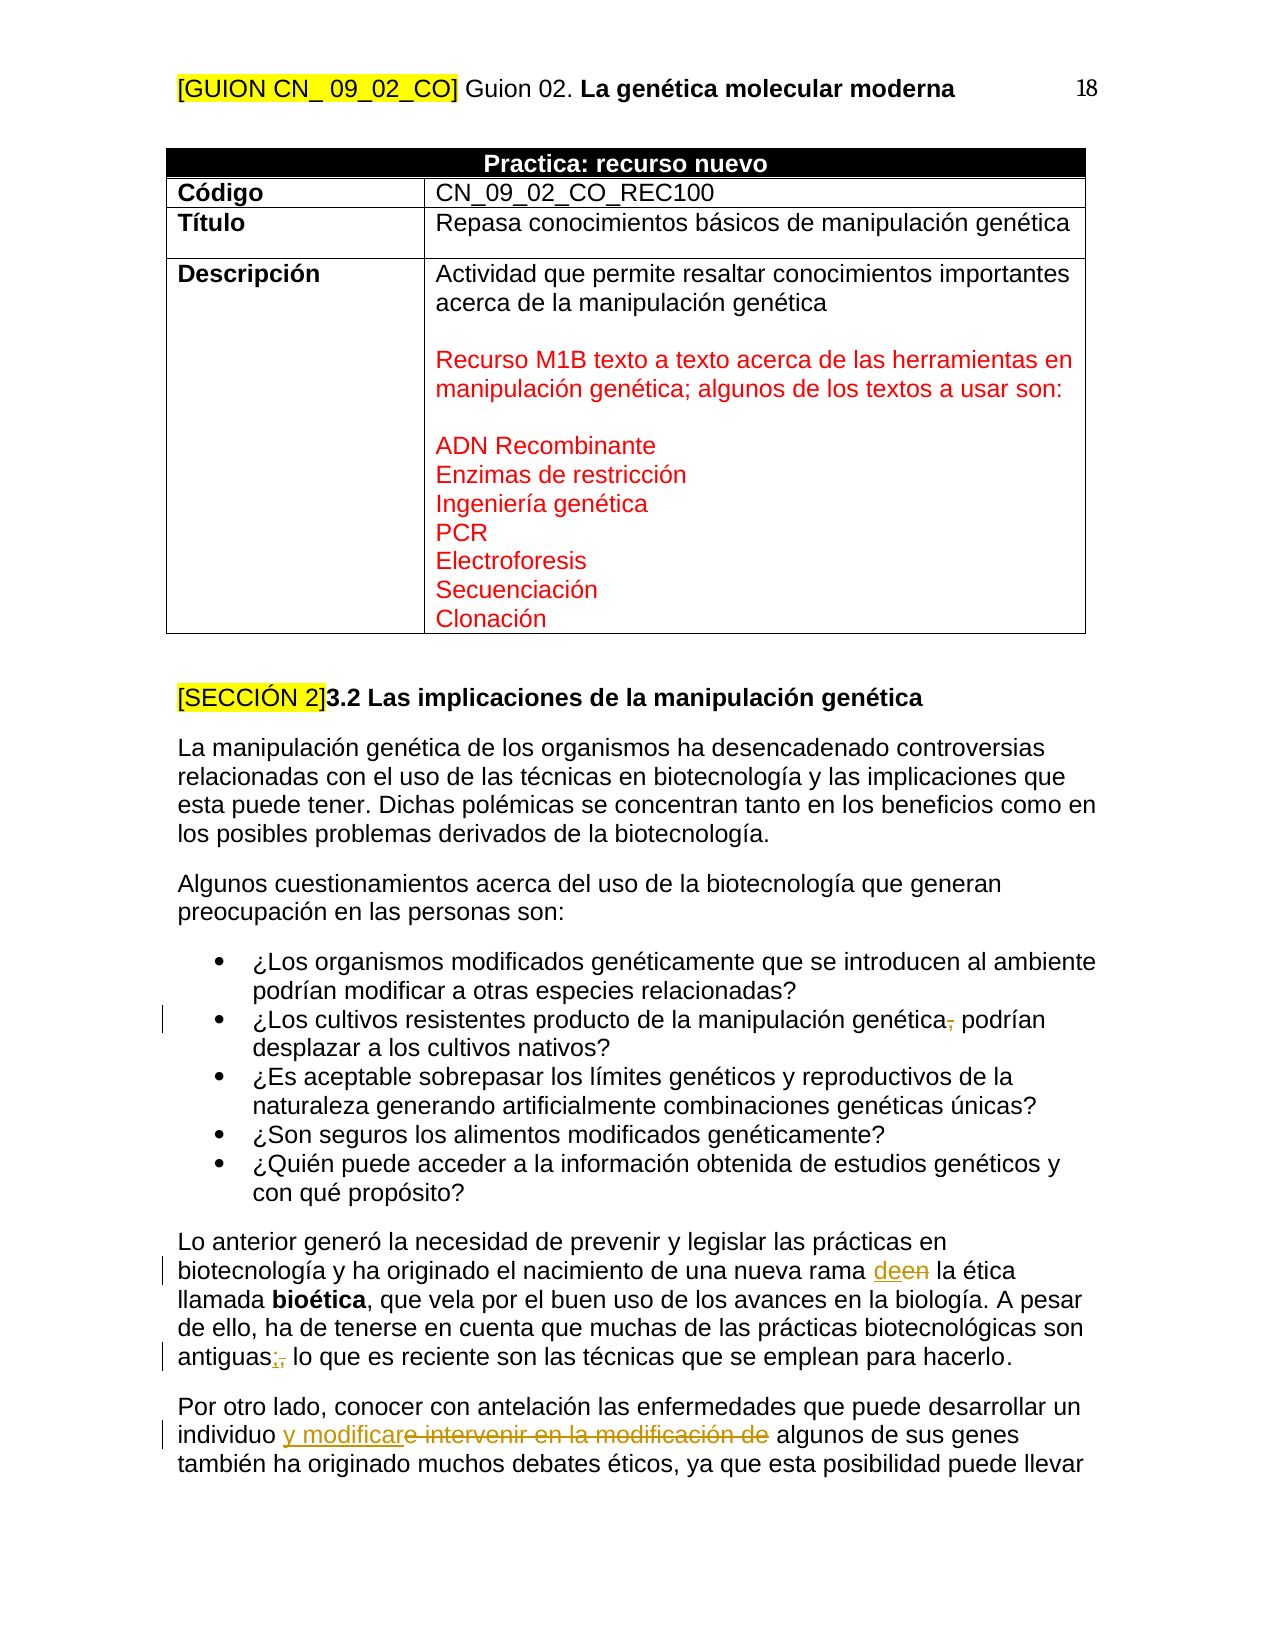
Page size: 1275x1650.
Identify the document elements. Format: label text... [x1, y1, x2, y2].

table_header Practica: recurso nuevo [167, 149, 1085, 177]
table_cell Código [167, 179, 424, 207]
table_cell Actividad que permite resaltar conocimientos importantes acerca de la manipulación genética Recurso M1B texto a texto acerca de las herramientas en manipulación genética; algunos de los textos a usar son: ADN Recombinante Enzimas de restricción Ingeniería genética PCR Electroforesis Secuenciación Clonación [425, 259, 1085, 633]
text Lo anterior generó la necesidad de prevenir y legislar las prácticas en biotecnología y ha originado el nacimiento de una nueva rama la ética llamada bioética, que vela por el buen uso de los avances en la biología. A pesar de ello, ha de tenerse en cuenta que muchas de las prácticas biotecnológicas son antiguas lo que es reciente son las técnicas que se emplean para hacerlo. [177, 1227, 1098, 1371]
text Algunos cuestionamientos acerca del uso de la biotecnología que generan preocupación en las personas son: [177, 869, 1098, 926]
table_cell CN_09_02_CO_REC100 [425, 179, 1085, 207]
list ¿Son seguros los alimentos modificados genéticamente? [215, 1120, 1098, 1149]
list ¿Los cultivos resistentes producto de la manipulación genética podrían desplazar a los cultivos nativos? [215, 1004, 1098, 1062]
text [SECCIÓN 2]3.2 Las implicaciones de la manipulación genética [326, 683, 1098, 712]
list ¿Quién puede acceder a la información obtenida de estudios genéticos y con qué propósito? [215, 1149, 1098, 1206]
list ¿Los organismos modificados genéticamente que se introducen al ambiente podrían modificar a otras especies relacionadas? [215, 947, 1098, 1004]
table_cell Repasa conocimientos básicos de manipulación genética [425, 208, 1085, 258]
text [177, 1392, 1098, 1478]
table_cell Título [167, 208, 424, 258]
text La manipulación genética de los organismos ha desencadenado controversias relacionadas con el uso de las técnicas en biotecnología y las implicaciones que esta puede tener. Dichas polémicas se concentran tanto en los beneficios como en los posibles problemas derivados de la biotecnología. [177, 733, 1098, 848]
list ¿Es aceptable sobrepasar los límites genéticos y reproductivos de la naturaleza generando artificialmente combinaciones genéticas únicas? [215, 1062, 1098, 1120]
table_cell Descripción [167, 259, 424, 633]
